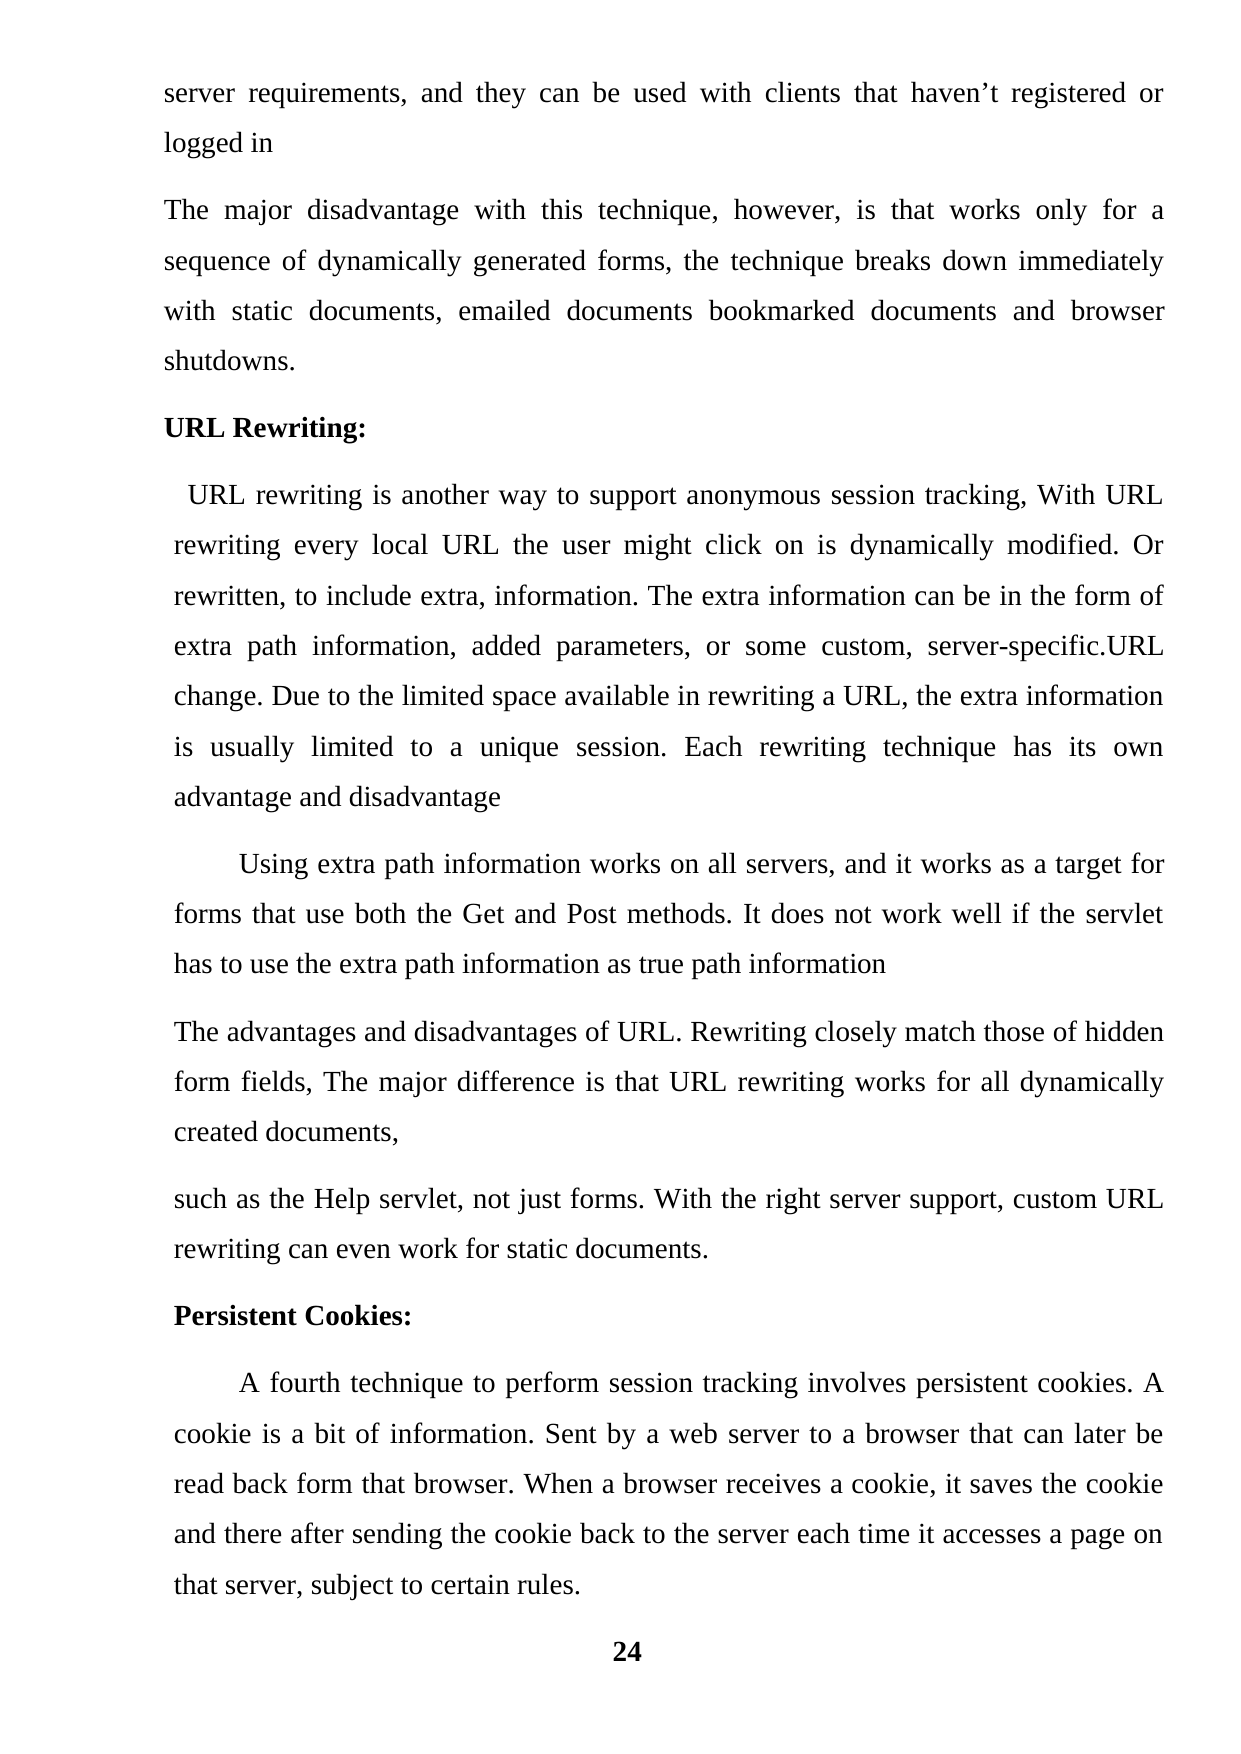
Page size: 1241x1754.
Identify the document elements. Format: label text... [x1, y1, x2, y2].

text 24 [89, 1634, 1165, 1667]
text Using extra path information works on all servers, and it works as a target for forms that use both the Get and Post methods. It does not work well if the servlet has to use the extra path information as true path information [174, 846, 1165, 980]
text The advantages and disadvantages of URL. Rewriting closely match those of hidden form fields, The major difference is that URL rewriting works for all dynamically created documents, [174, 1014, 1165, 1148]
text Persistent Cookies: [99, 1298, 1165, 1332]
text such as the Help servlet, not just forms. With the right server support, custom URL rewriting can even work for static documents. [174, 1181, 1165, 1265]
text The major disadvantage with this technique, however, is that works only for a sequence of dynamically generated forms, the technique breaks down immediately with static documents, emailed documents bookmarked documents and browser shutdowns. [164, 192, 1165, 377]
text URL Rewriting: [89, 410, 1165, 444]
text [164, 75, 1165, 159]
text A fourth technique to perform session tracking involves persistent cookies. A cookie is a bit of information. Sent by a web server to a browser that can later be read back form that browser. When a browser receives a cookie, it saves the cookie and there after sending the cookie back to the server each time it accesses a page on that server, subject to certain rules. [174, 1366, 1165, 1600]
text URL rewriting is another way to support anonymous session tracking, With URL rewriting every local URL the user might click on is dynamically modified. Or rewritten, to include extra, information. The extra information can be in the form of extra path information, added parameters, or some custom, server-specific.URL change. Due to the limited space available in rewriting a URL, the extra information is usually limited to a unique session. Each rewriting technique has its own advantage and disadvantage [174, 477, 1165, 813]
